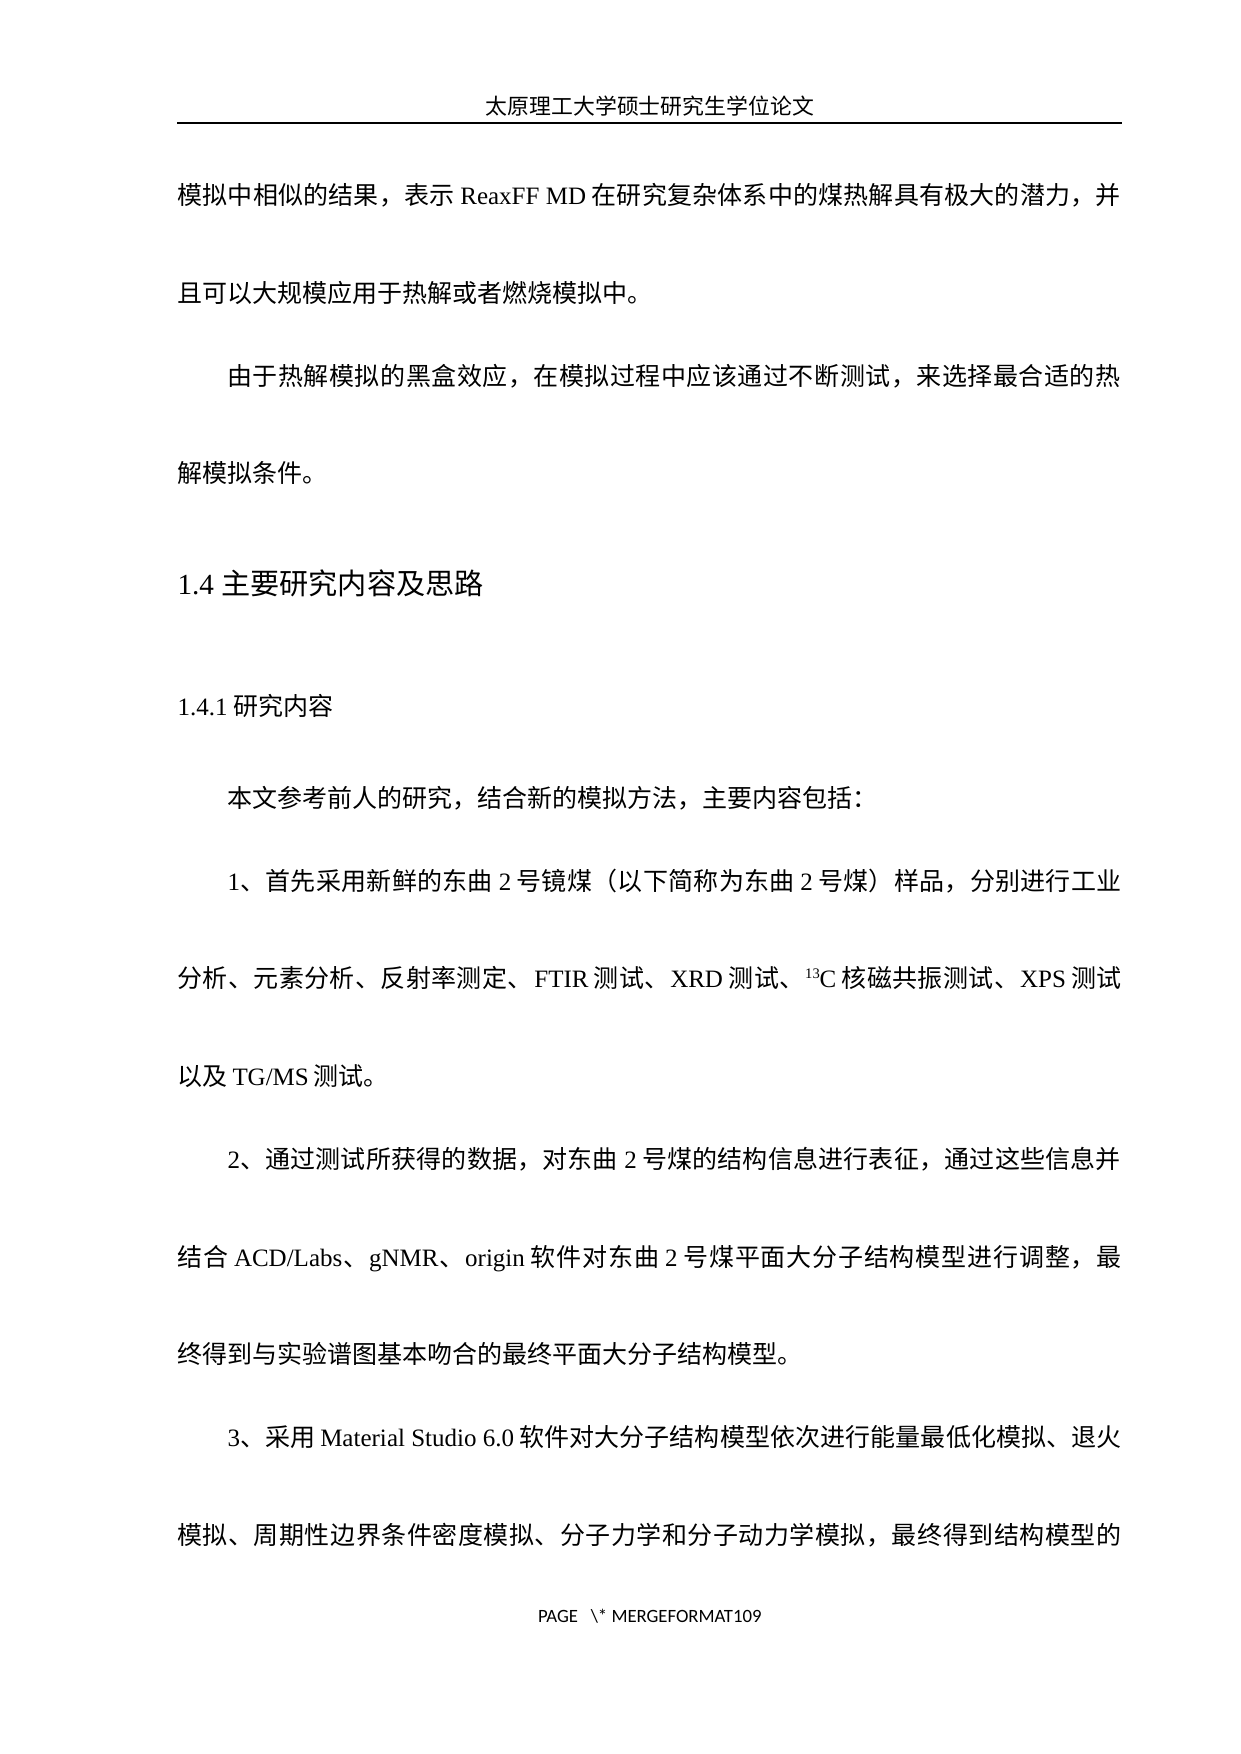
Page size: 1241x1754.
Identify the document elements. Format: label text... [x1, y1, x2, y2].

text 1、首先采用新鲜的东曲2号镜煤（以下简称为东曲2号煤）样品，分别进行工业分析、元素分析、反射率测定、FTIR测试、XRD测试、13C核磁共振测试、XPS测试以及TG/MS测试。 [177, 847, 1122, 1107]
text 2、通过测试所获得的数据，对东曲2号煤的结构信息进行表征，通过这些信息并结合ACD/Labs、gNMR、origin软件对东曲2号煤平面大分子结构模型进行调整，最终得到与实验谱图基本吻合的最终平面大分子结构模型。 [177, 1125, 1122, 1385]
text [177, 1403, 1122, 1566]
text 由于热解模拟的黑盒效应，在模拟过程中应该通过不断测试，来选择最合适的热解模拟条件。 [177, 342, 1122, 504]
text 1.4.1 研究内容 [177, 672, 1122, 737]
subtitle 1.4 主要研究内容及思路 [177, 549, 1122, 614]
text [177, 161, 1122, 324]
text 本文参考前人的研究，结合新的模拟方法，主要内容包括： [177, 764, 1122, 829]
